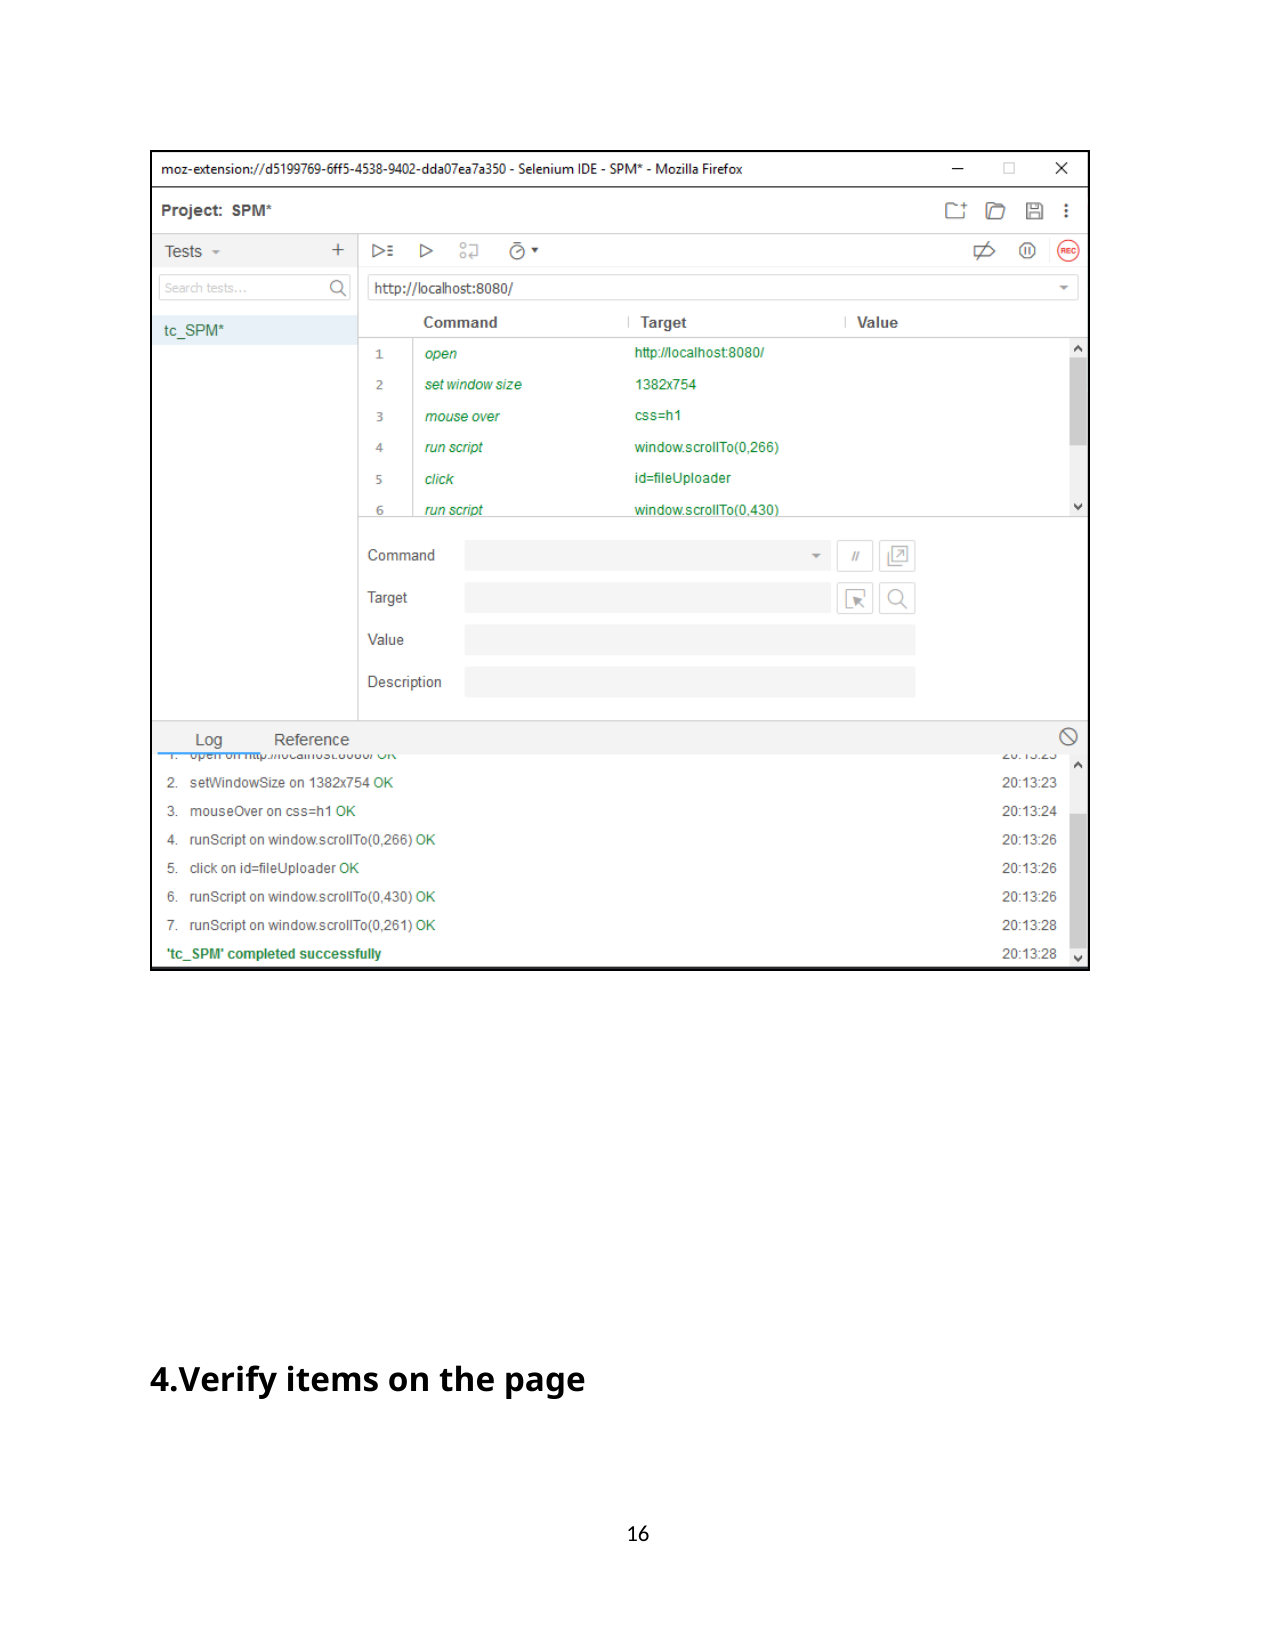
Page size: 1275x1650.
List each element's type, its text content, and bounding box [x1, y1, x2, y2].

picture [152, 152, 1088, 969]
text 4.Verify items on the page [150, 1356, 1125, 1401]
